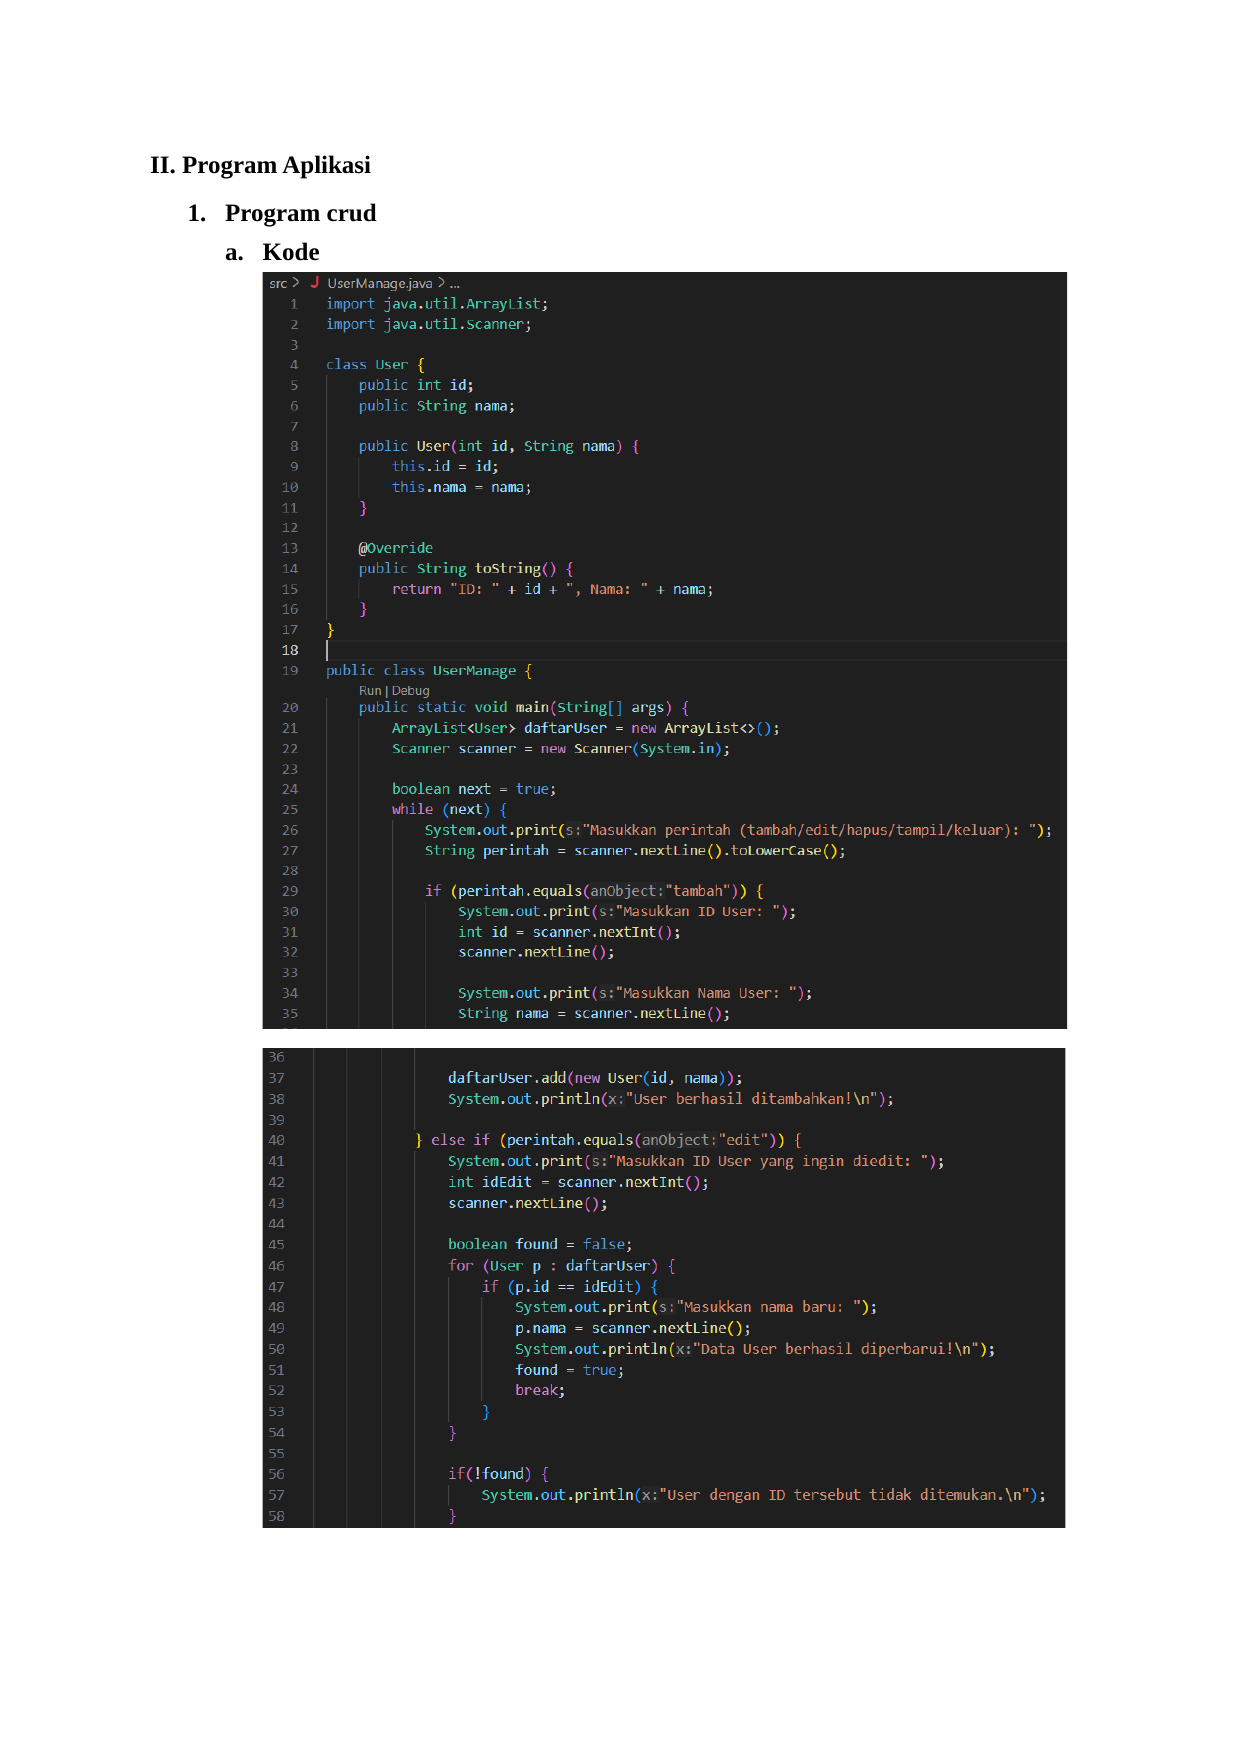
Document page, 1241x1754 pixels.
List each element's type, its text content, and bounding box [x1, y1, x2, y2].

subtitle Kode [225, 237, 1090, 266]
subtitle II. Program Aplikasi [150, 150, 1090, 179]
subtitle Program crud [187, 198, 1090, 226]
picture [262, 1048, 1066, 1528]
picture [262, 272, 1068, 1029]
